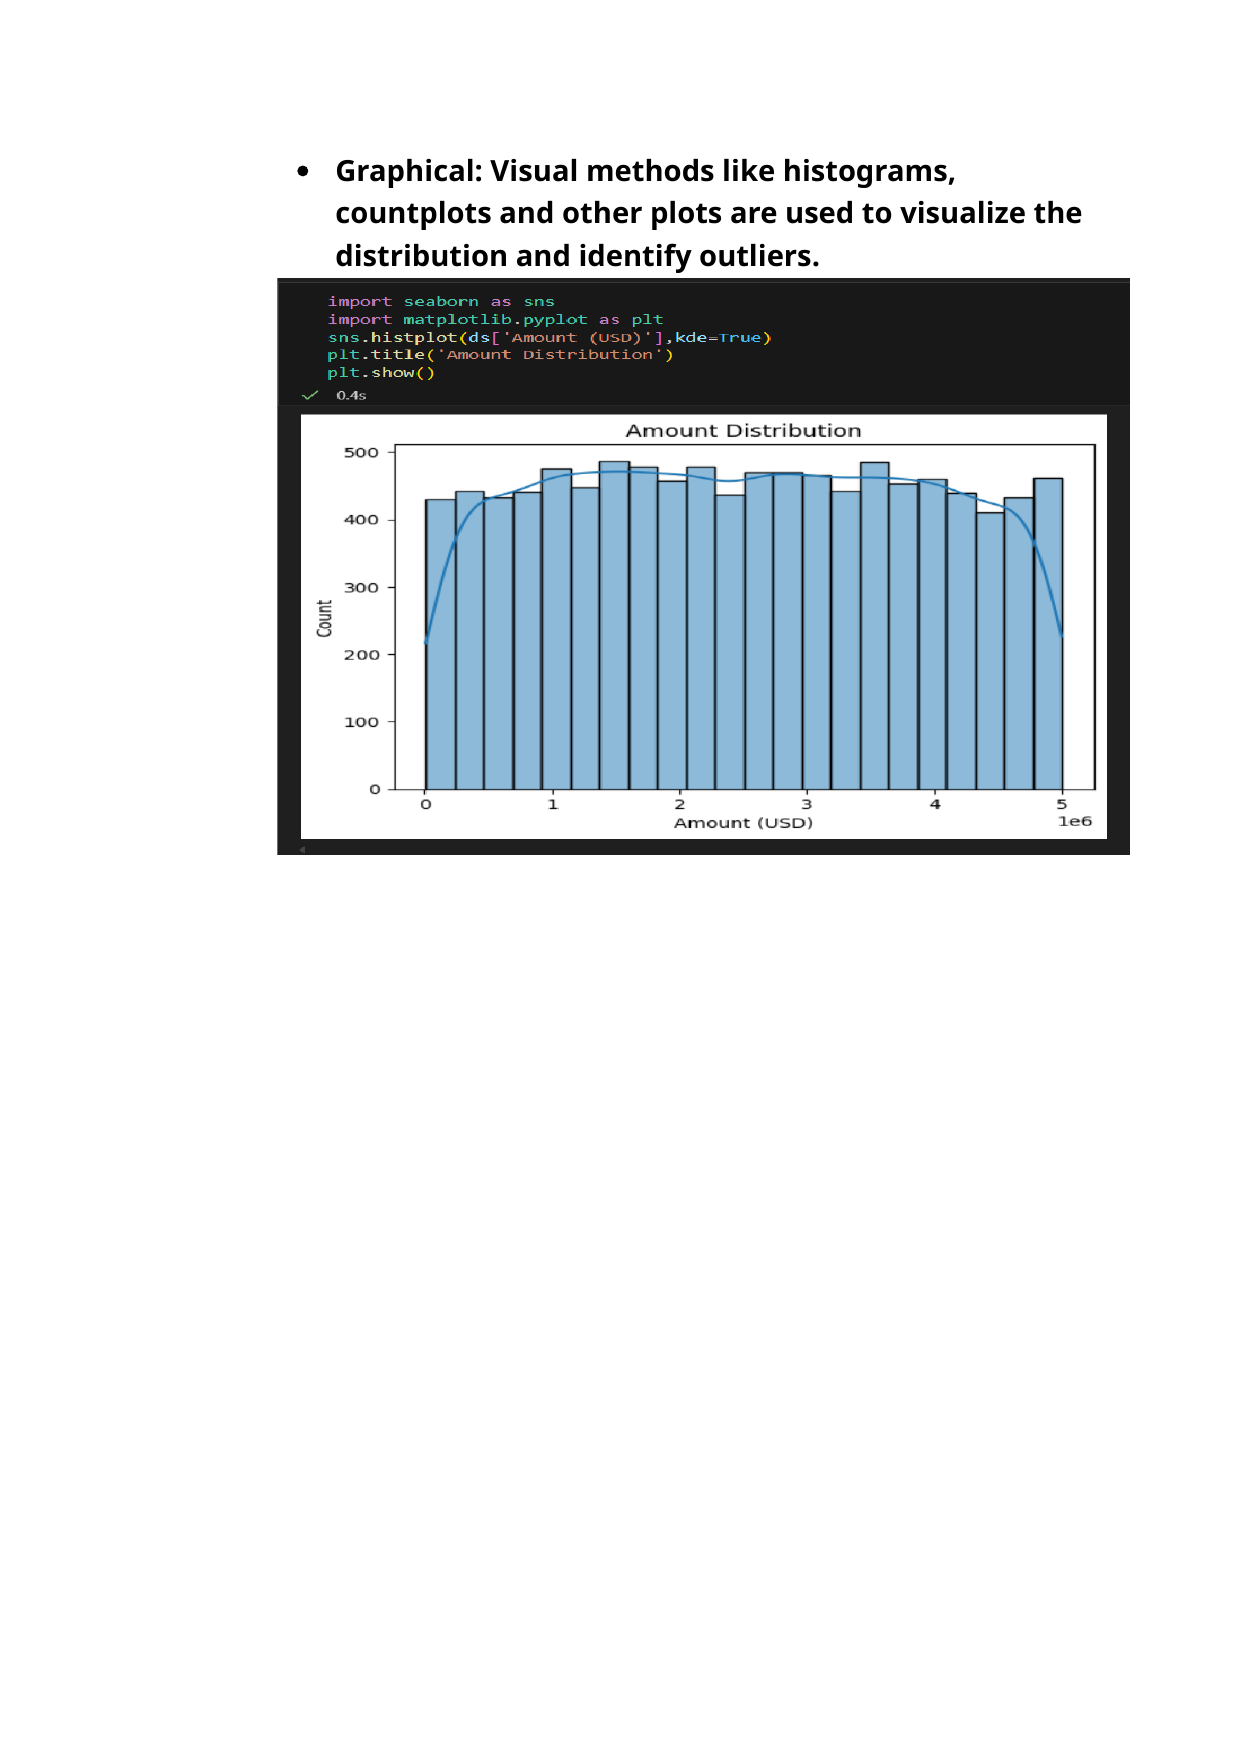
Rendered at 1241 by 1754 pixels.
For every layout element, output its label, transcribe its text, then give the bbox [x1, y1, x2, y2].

picture [277, 278, 1130, 855]
list Graphical: Visual methods like histograms, countplots and other plots are used to visualize the distribution and identify outliers. [298, 150, 1090, 275]
